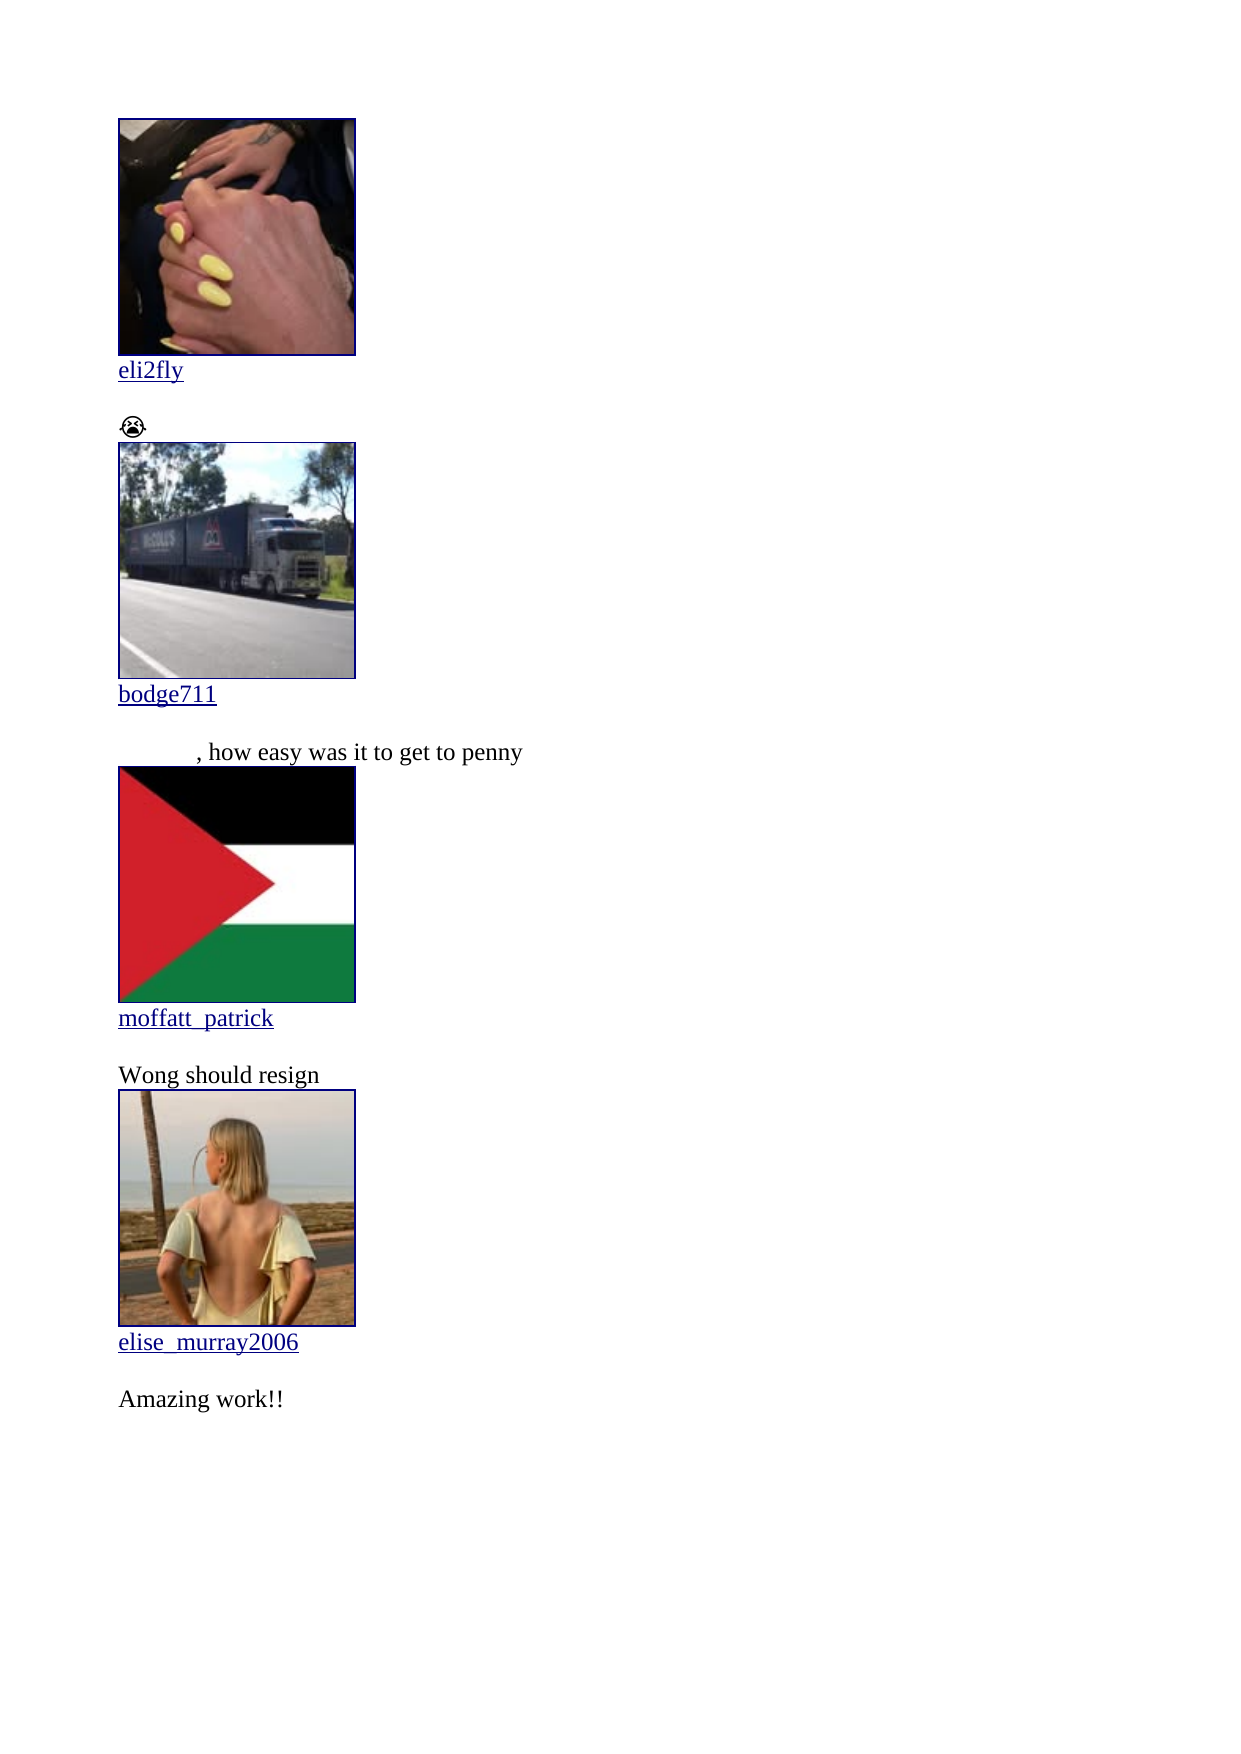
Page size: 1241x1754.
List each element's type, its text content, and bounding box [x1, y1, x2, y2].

picture [120, 443, 354, 678]
text 😭 [118, 413, 1122, 442]
text moffatt_patrick [118, 1003, 1122, 1032]
text eli2fly [118, 356, 1122, 384]
text Amazing work!! [118, 1384, 1122, 1413]
picture [120, 1091, 354, 1325]
text elise_murray2006 [118, 1327, 1122, 1356]
text Wong should resign [118, 1061, 1122, 1089]
picture [120, 767, 354, 1002]
text 👏👏👏👏, how easy was it to get to penny [118, 737, 1122, 766]
text bodge711 [118, 679, 1122, 708]
picture [120, 120, 354, 354]
